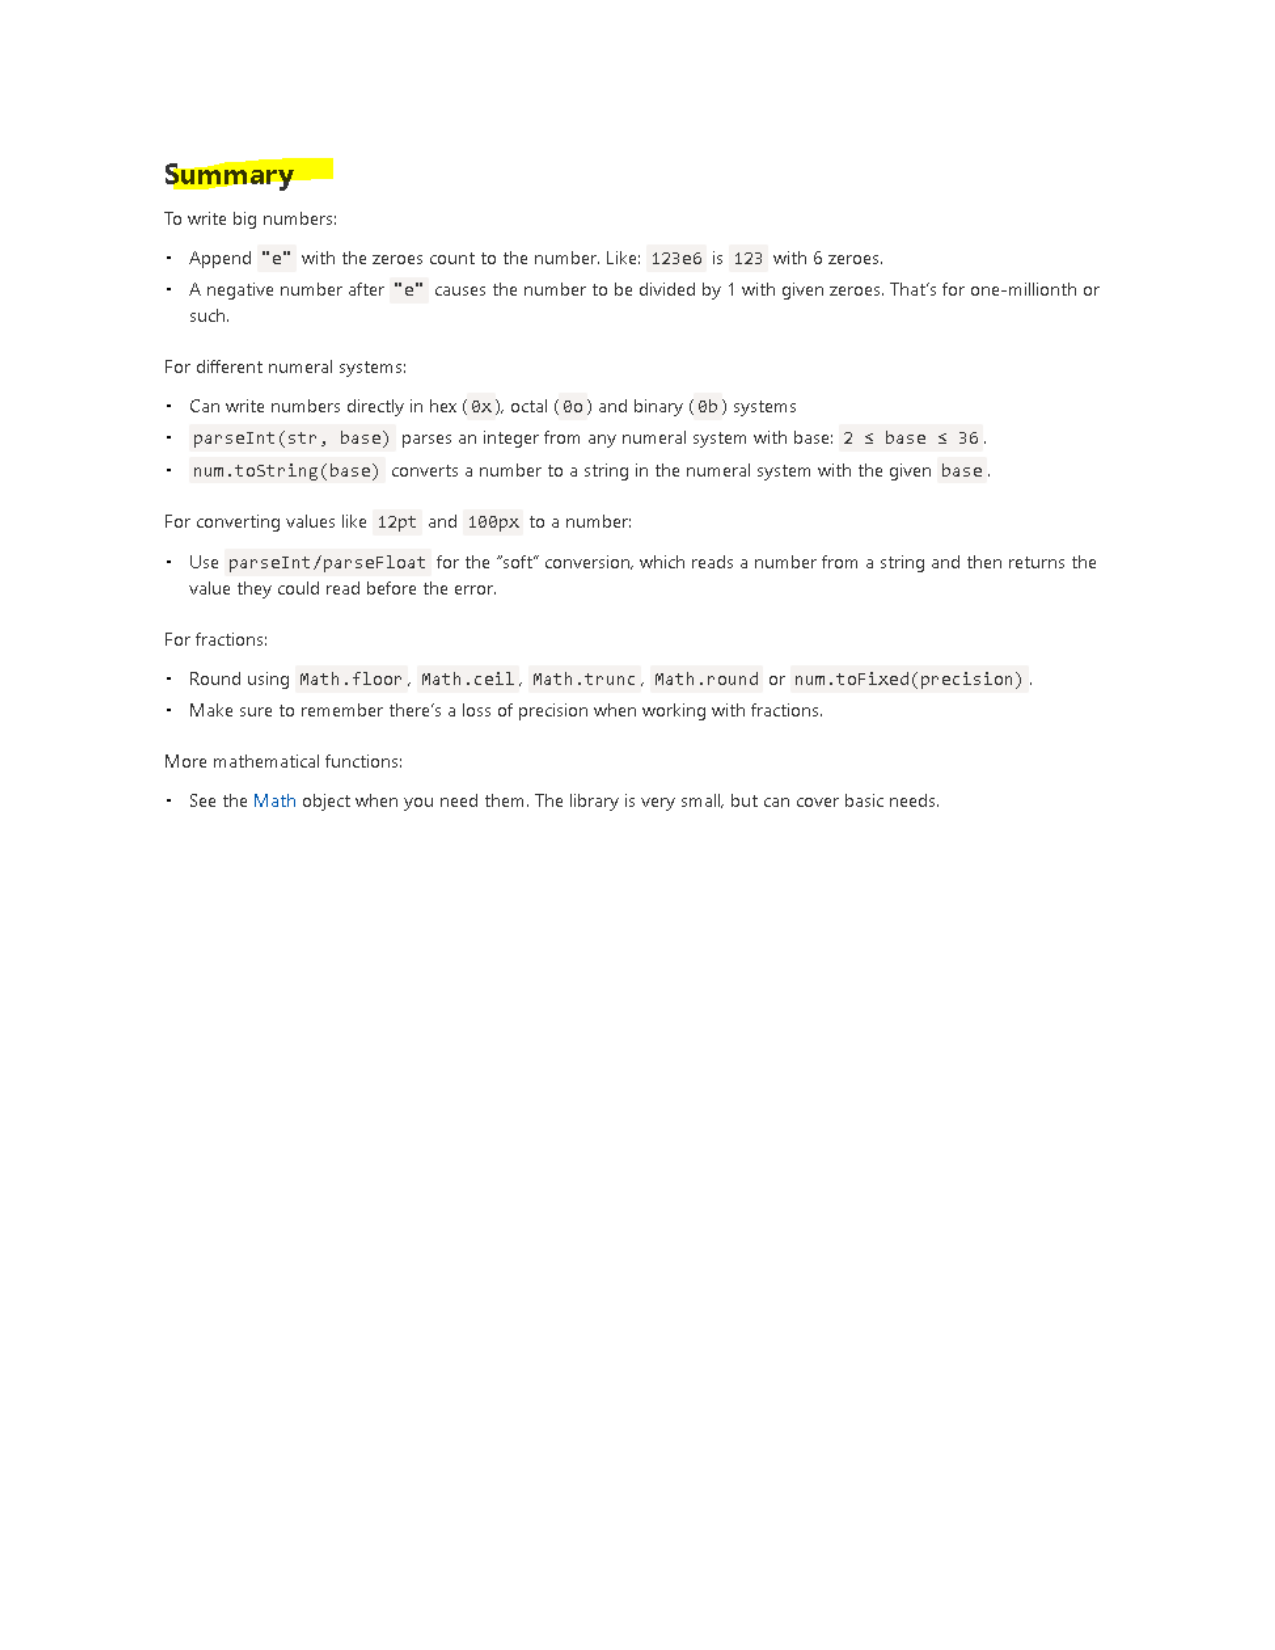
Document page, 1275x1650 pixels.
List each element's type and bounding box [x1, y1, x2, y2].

picture [150, 150, 1125, 832]
